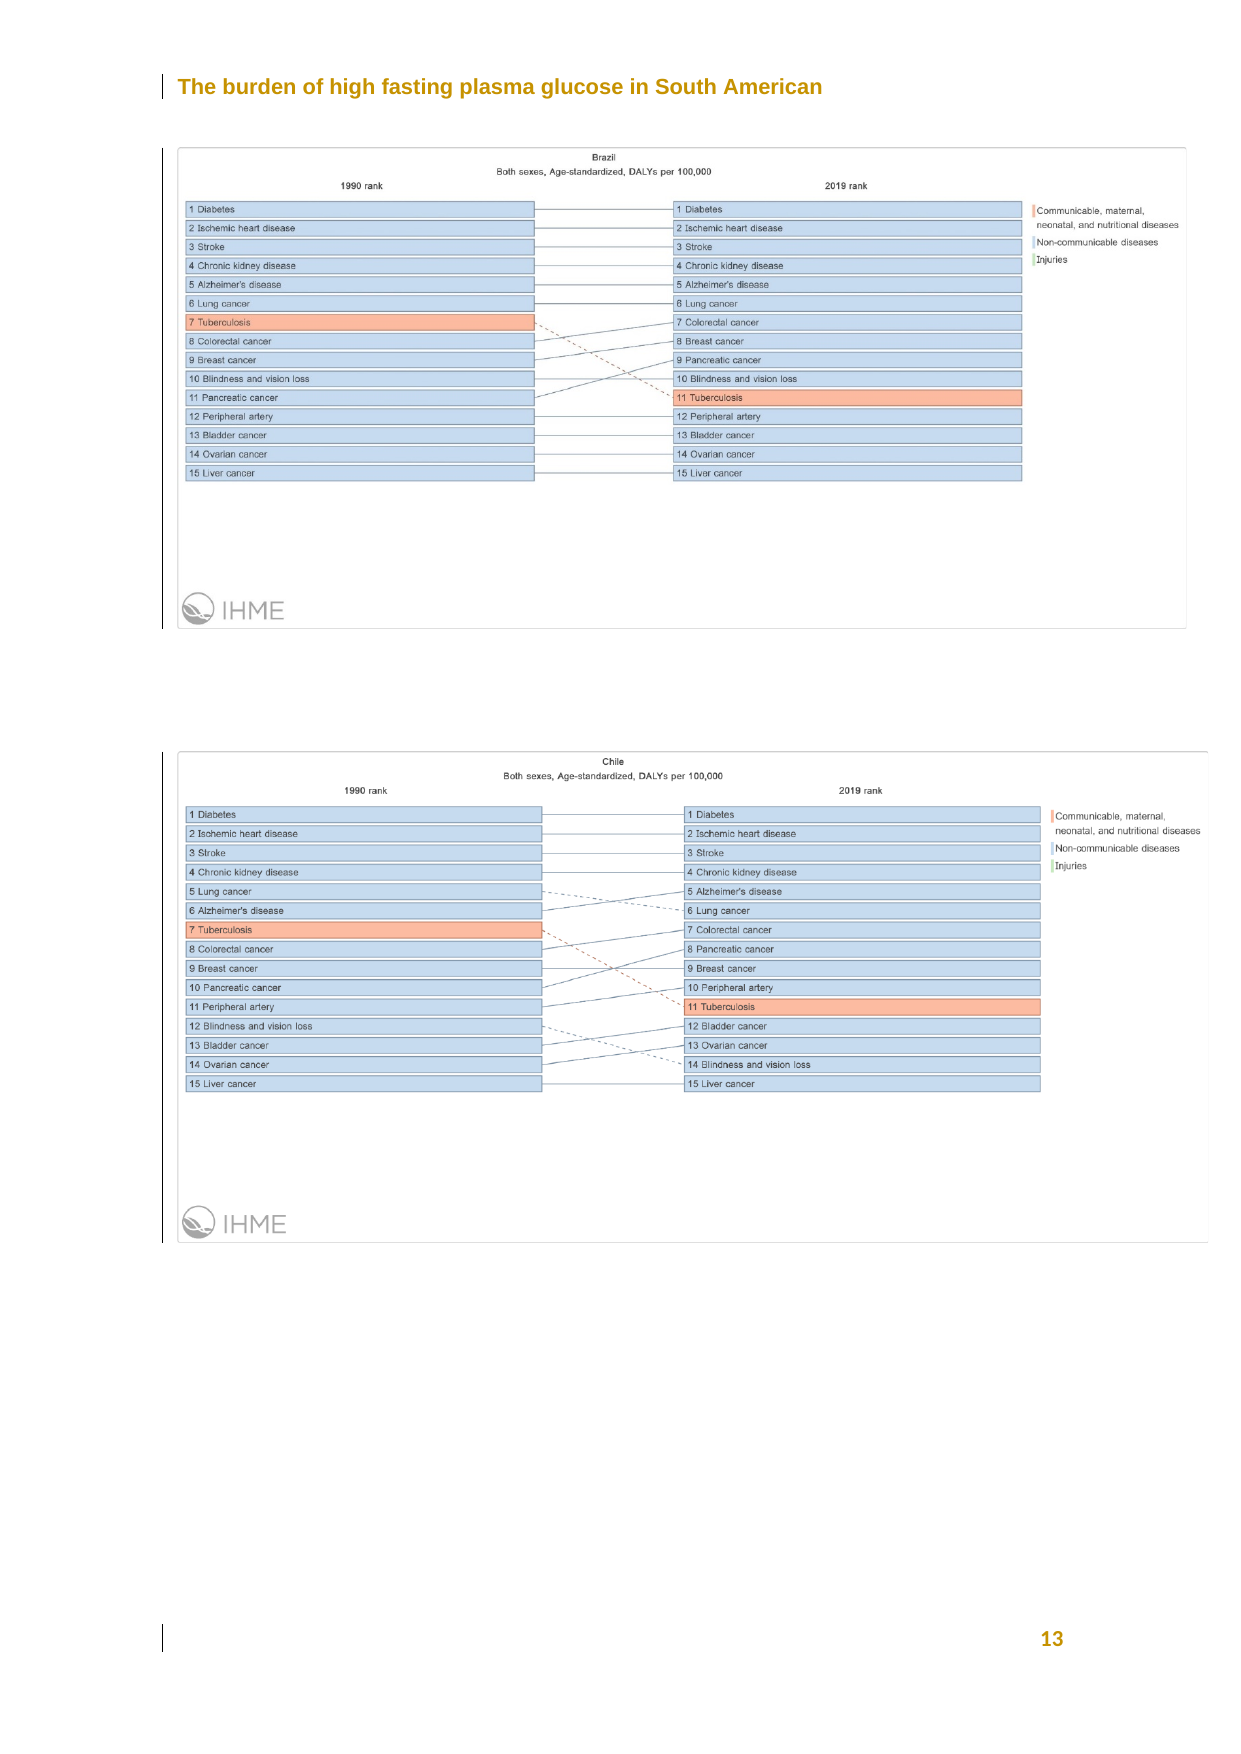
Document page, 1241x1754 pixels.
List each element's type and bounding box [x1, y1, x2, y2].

picture [177, 751, 1209, 1243]
picture [177, 147, 1187, 629]
